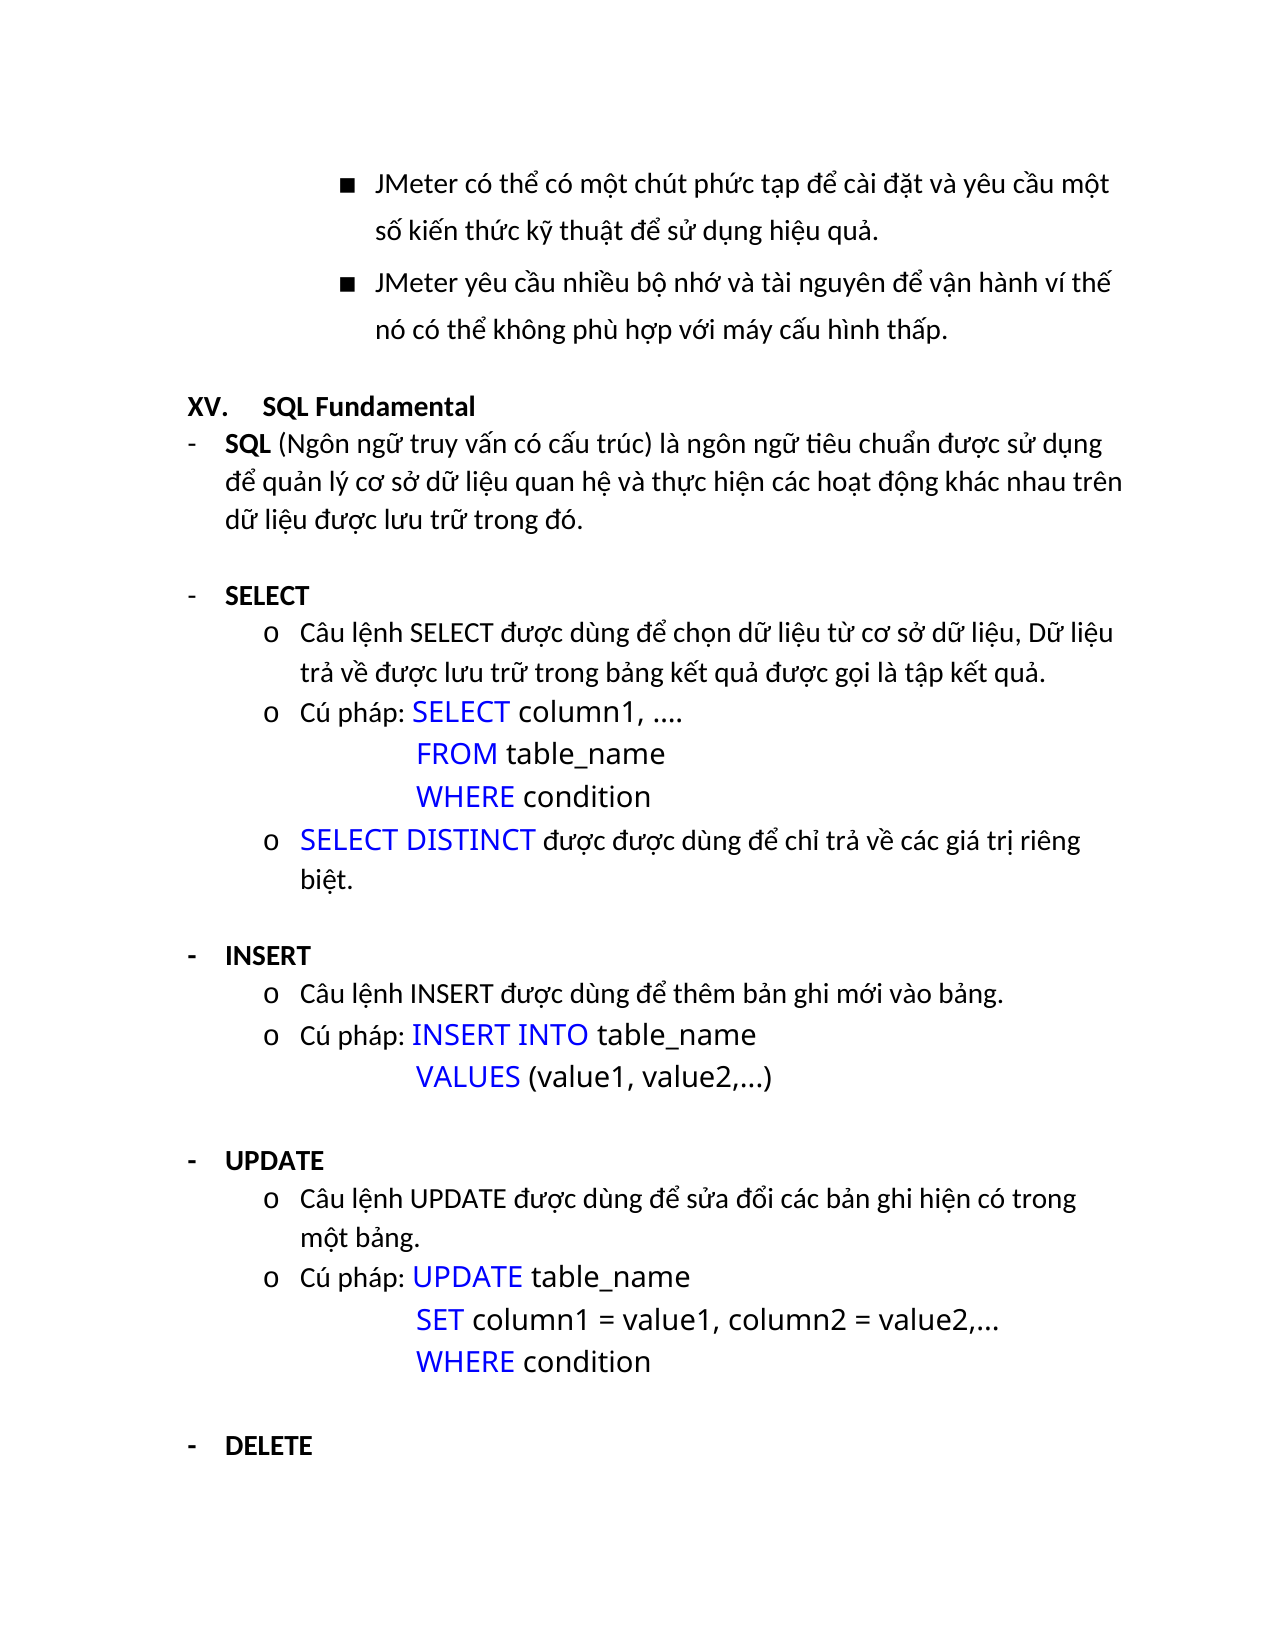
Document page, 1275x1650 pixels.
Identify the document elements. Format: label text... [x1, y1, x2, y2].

text VALUES (value1, value2,...) [416, 1057, 1125, 1096]
text SET column1 = value1, column2 = value2,... [416, 1299, 1125, 1339]
list UPDATE [187, 1142, 1125, 1178]
list Câu lệnh SELECT được dùng để chọn dữ liệu từ cơ sở dữ liệu, Dữ liệu trả về được lưu trữ trong bảng kết quả được gọi là tập kết quả. [262, 614, 1125, 689]
list INSERT [187, 937, 1125, 973]
list Câu lệnh INSERT được dùng để thêm bản ghi mới vào bảng. [262, 975, 1125, 1012]
list SQL (Ngôn ngữ truy vấn có cấu trúc) là ngôn ngữ tiêu chuẩn được sử dụng để quản lý cơ sở dữ liệu quan hệ và thực hiện các hoạt động khác nhau trên dữ liệu được lưu trữ trong đó. [187, 425, 1125, 536]
list SELECT DISTINCT được được dùng để chỉ trả về các giá trị riêng biệt. [262, 819, 1125, 897]
text WHERE condition [416, 1342, 1125, 1381]
list SELECT [187, 577, 1125, 612]
list JMeter có thể có một chút phức tạp để cài đặt và yêu cầu một số kiến thức kỹ thuật để sử dụng hiệu quả. [337, 150, 1125, 247]
text WHERE condition [416, 776, 1125, 816]
text FROM table_name [416, 734, 1125, 773]
list Cú pháp: SELECT column1, …. [262, 691, 1125, 731]
list DELETE [187, 1427, 1125, 1463]
list SQL Fundamental [187, 388, 1125, 423]
list JMeter yêu cầu nhiều bộ nhớ và tài nguyên để vận hành ví thế nó có thể không phù hợp với máy cấu hình thấp. [337, 249, 1125, 347]
list Cú pháp: INSERT INTO table_name [262, 1014, 1125, 1054]
list Cú pháp: UPDATE table_name [262, 1257, 1125, 1297]
list Câu lệnh UPDATE được dùng để sửa đổi các bản ghi hiện có trong một bảng. [262, 1180, 1125, 1255]
